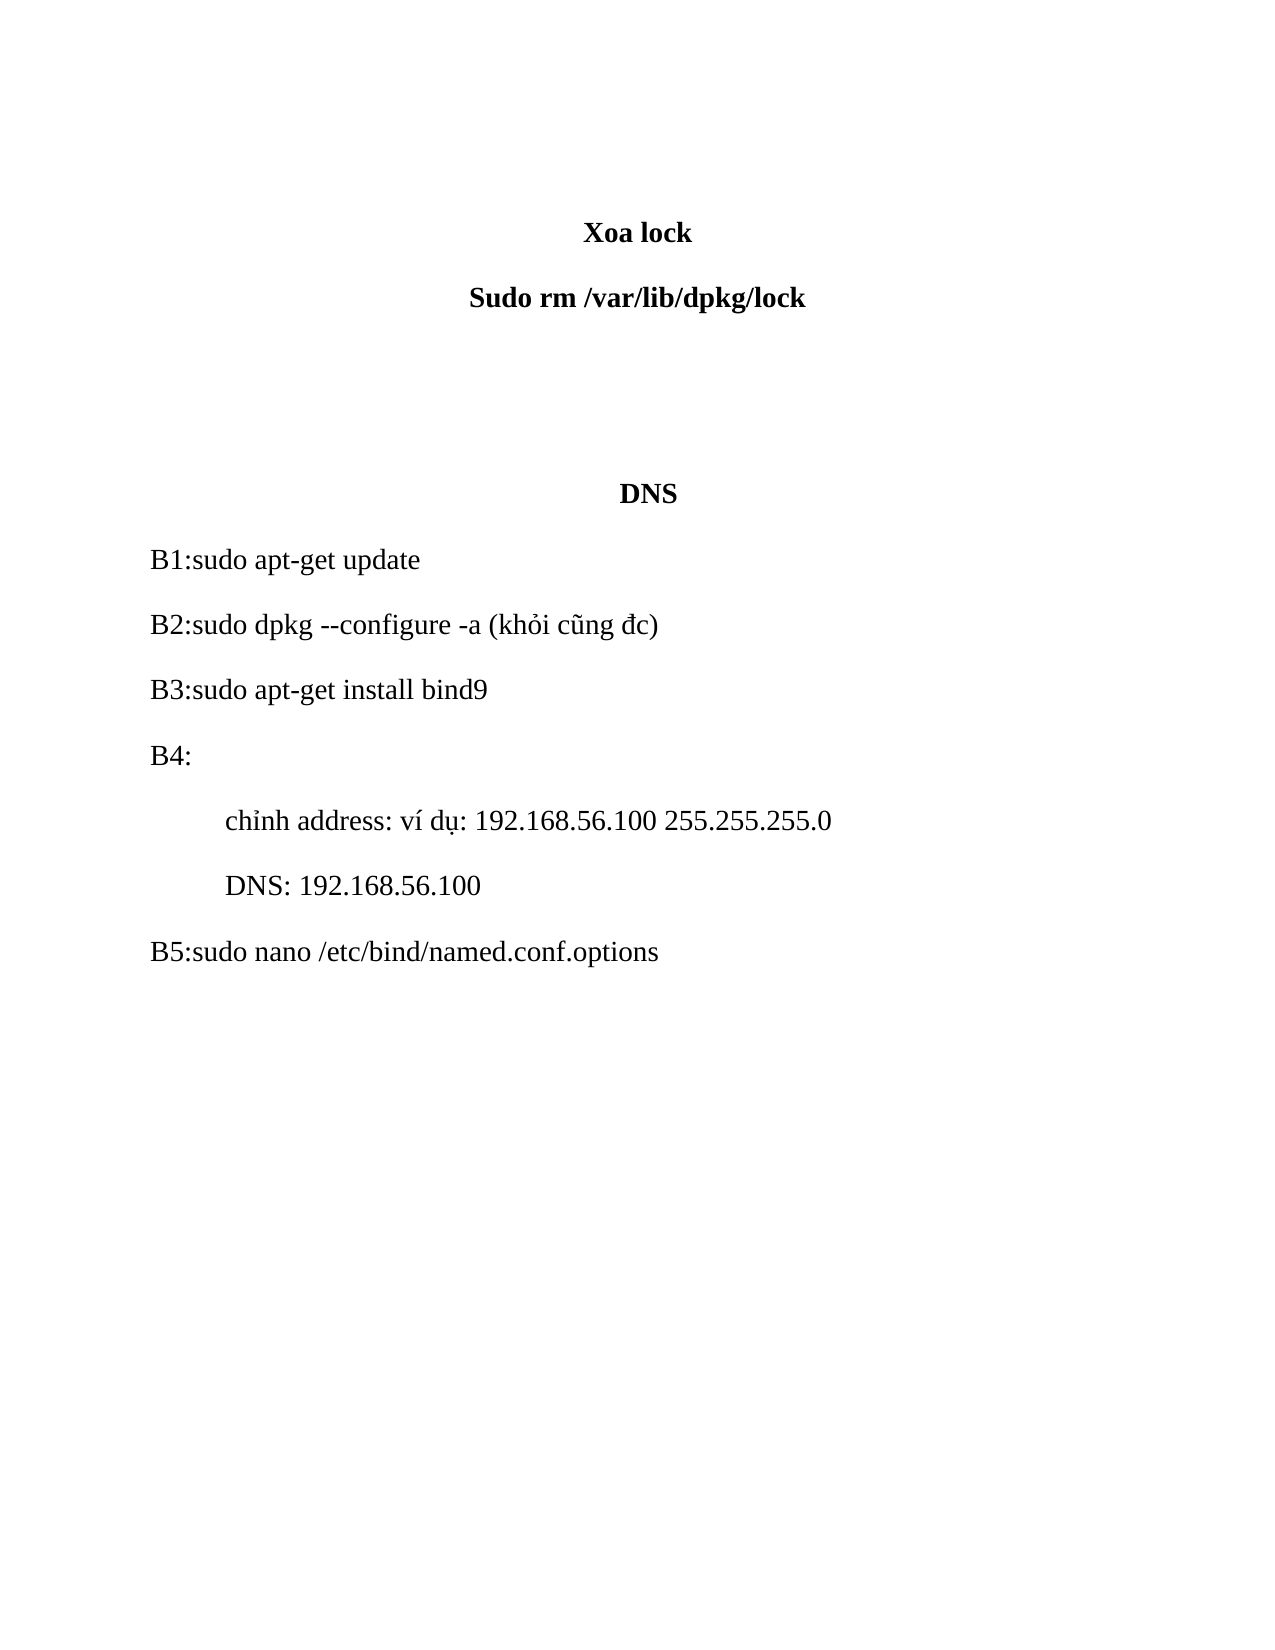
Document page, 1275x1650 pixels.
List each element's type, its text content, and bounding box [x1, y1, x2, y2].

text DNS [150, 477, 1125, 510]
text B4: [150, 738, 1125, 771]
text chỉnh address: ví dụ: 192.168.56.100 255.255.255.0 [150, 803, 1125, 837]
text Xoa lock [150, 215, 1125, 249]
text DNS: 192.168.56.100 [150, 868, 1125, 902]
text B2:sudo dpkg --configure -a (khỏi cũng đc) [150, 607, 1125, 641]
text B1:sudo apt-get update [150, 542, 1125, 575]
text Sudo rm /var/lib/dpkg/lock [150, 281, 1125, 314]
text B5:sudo nano /etc/bind/named.conf.options [150, 934, 1125, 967]
text B3:sudo apt-get install bind9 [150, 672, 1125, 706]
